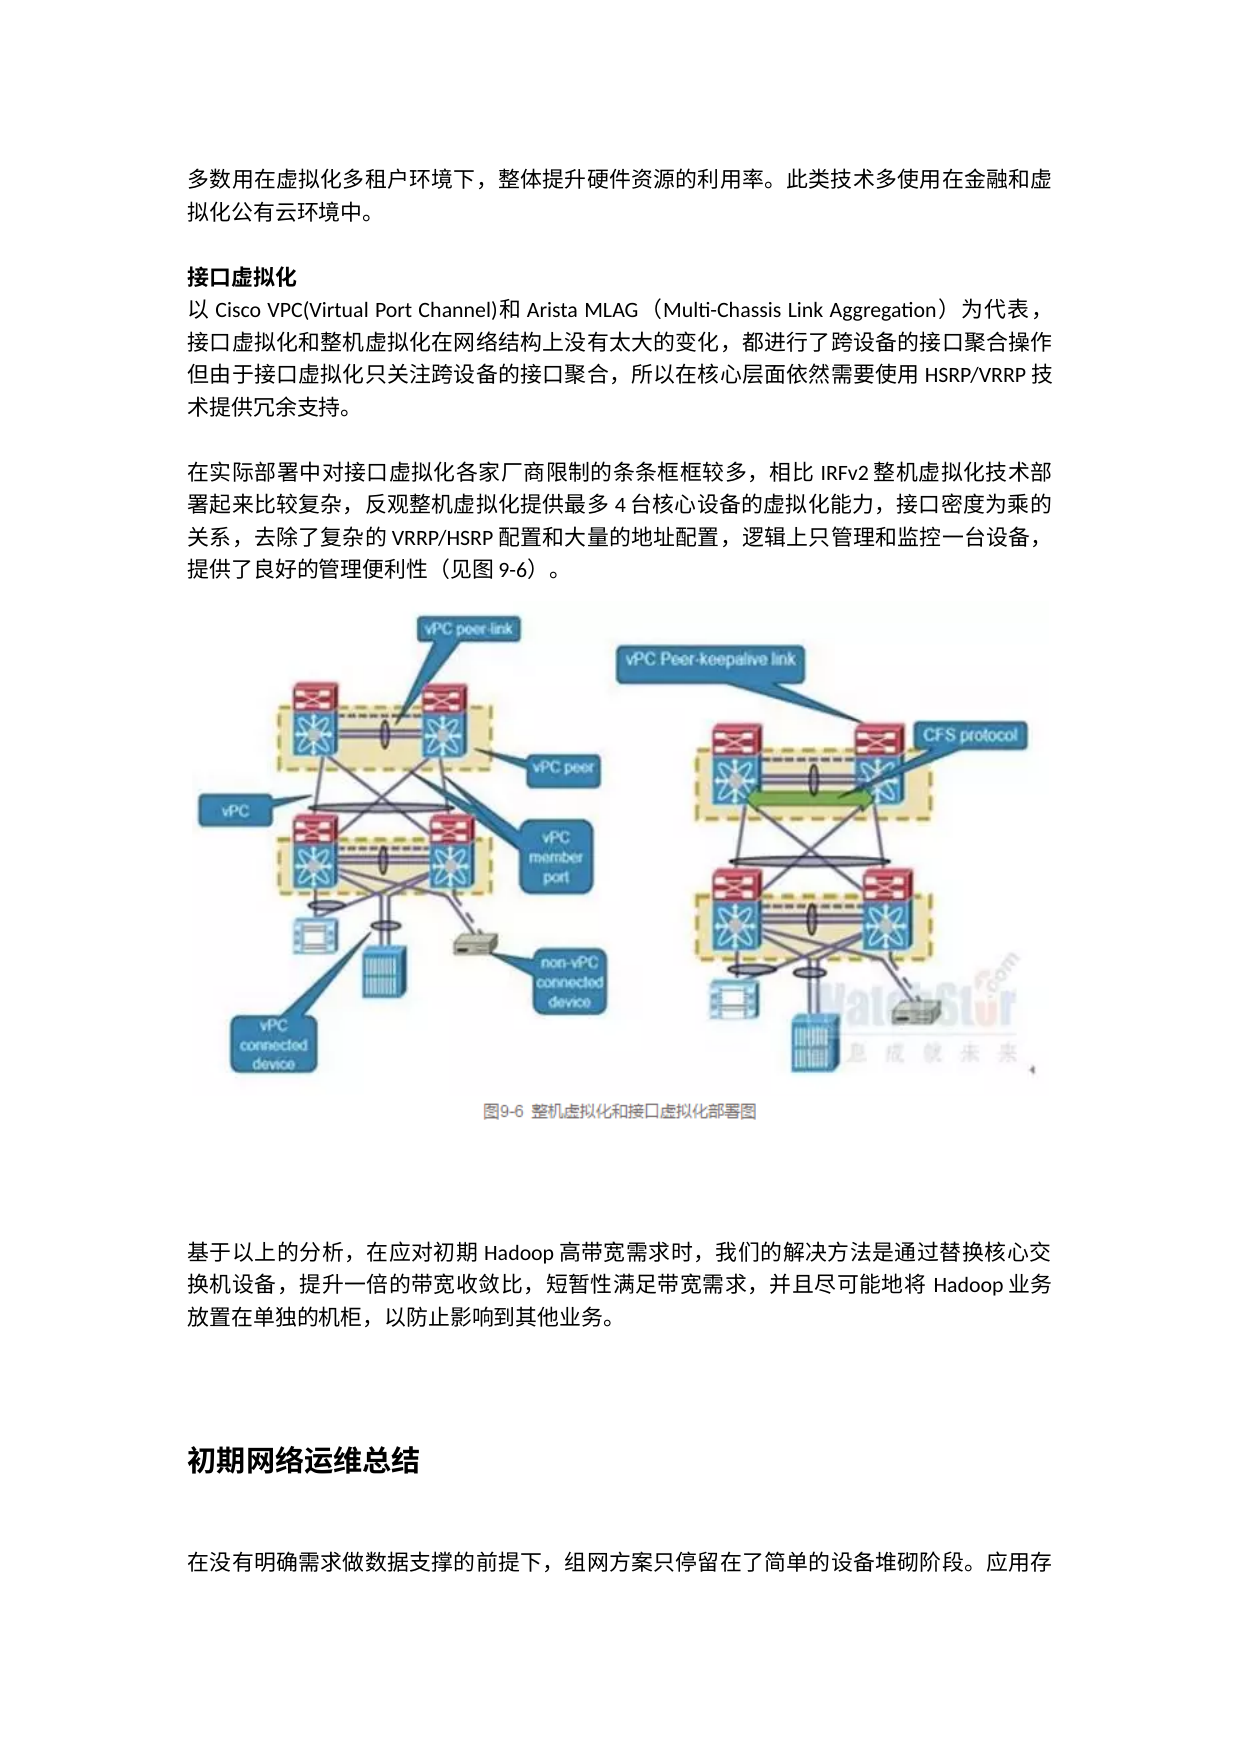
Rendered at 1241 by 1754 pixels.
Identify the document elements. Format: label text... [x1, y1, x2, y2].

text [187, 162, 1053, 227]
text 以Cisco VPC(Virtual Port Channel)和Arista MLAG（Multi-Chassis Link Aggregation）为代表，接口虚拟化和整机虚拟化在网络结构上没有太大的变化，都进行了跨设备的接口聚合操作。但由于接口虚拟化只关注跨设备的接口聚合，所以在核心层面依然需要使用HSRP/VRRP技术提供冗余支持。 [187, 292, 1053, 422]
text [187, 1545, 1053, 1577]
text 基于以上的分析，在应对初期Hadoop高带宽需求时，我们的解决方法是通过替换核心交换机设备，提升一倍的带宽收敛比，短暂性满足带宽需求，并且尽可能地将Hadoop业务放置在单独的机柜，以防止影响到其他业务。 [187, 1234, 1053, 1332]
picture [187, 584, 1053, 1144]
text 接口虚拟化 [187, 259, 1053, 292]
subtitle 初期网络运维总结 [187, 1426, 1053, 1491]
text 在实际部署中对接口虚拟化各家厂商限制的条条框框较多，相比IRFv2整机虚拟化技术部署起来比较复杂，反观整机虚拟化提供最多4台核心设备的虚拟化能力，接口密度为乘的关系，去除了复杂的VRRP/HSRP配置和大量的地址配置，逻辑上只管理和监控一台设备，提供了良好的管理便利性（见图9-6）。 [187, 454, 1053, 584]
